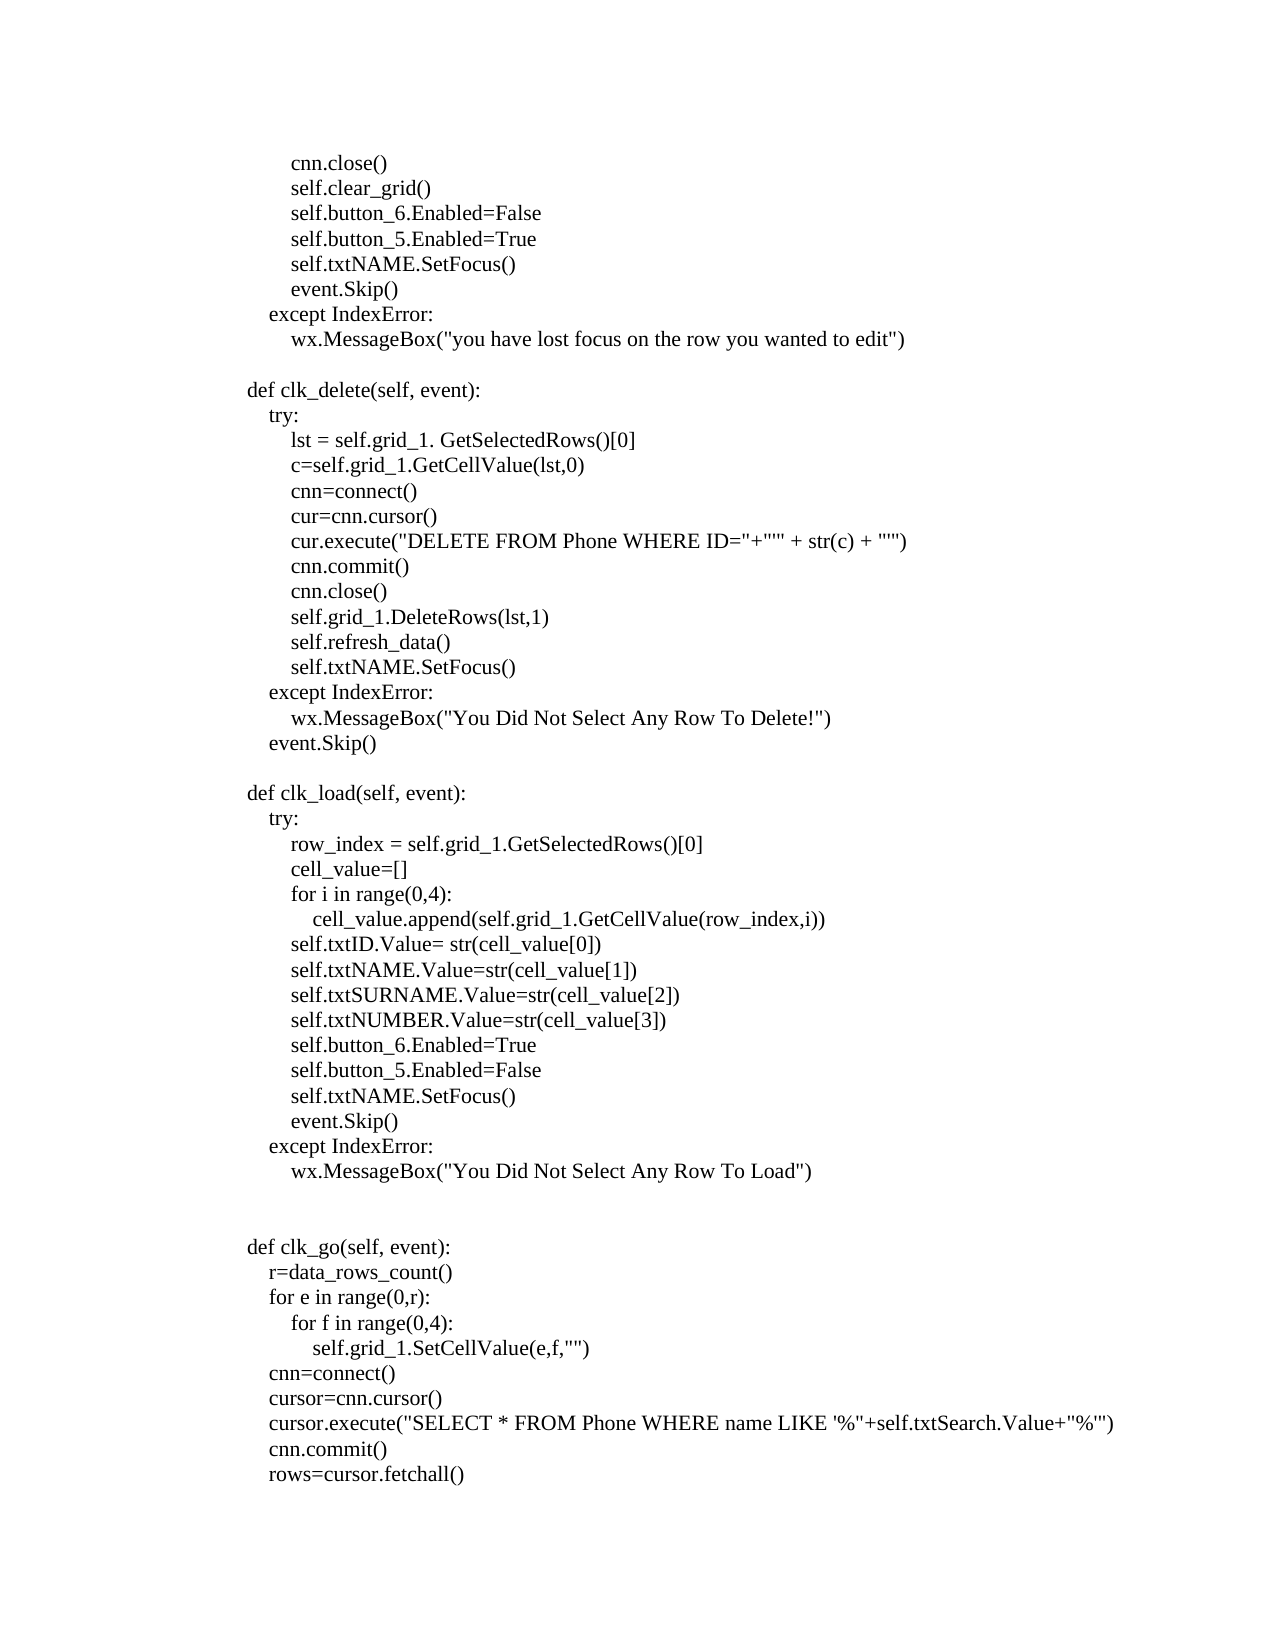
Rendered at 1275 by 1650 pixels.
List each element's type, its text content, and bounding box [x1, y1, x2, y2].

text cell_value.append(self.grid_1.GetCellValue(row_index,i)) [225, 906, 1125, 931]
text cnn=connect() [225, 1360, 1125, 1385]
text self.button_5.Enabled=False [225, 1057, 1125, 1083]
text self.grid_1.DeleteRows(lst,1) [225, 604, 1125, 629]
text self.grid_1.SetCellValue(e,f,"") [225, 1335, 1125, 1360]
text wx.MessageBox("You Did Not Select Any Row To Delete!") [225, 704, 1125, 730]
text self.txtID.Value= str(cell_value[0]) [225, 931, 1125, 957]
text try: [225, 805, 1125, 831]
text wx.MessageBox("you have lost focus on the row you wanted to edit") [225, 326, 1125, 352]
text lst = self.grid_1. GetSelectedRows()[0] [225, 427, 1125, 452]
text for e in range(0,r): [225, 1284, 1125, 1309]
text cursor=cnn.cursor() [225, 1385, 1125, 1410]
text self.txtNAME.SetFocus() [225, 654, 1125, 679]
text wx.MessageBox("You Did Not Select Any Row To Load") [225, 1158, 1125, 1183]
text self.button_6.Enabled=True [225, 1032, 1125, 1057]
text self.button_5.Enabled=True [225, 226, 1125, 251]
text cnn.commit() [225, 553, 1125, 578]
text c=self.grid_1.GetCellValue(lst,0) [225, 452, 1125, 478]
text try: [225, 402, 1125, 427]
text except IndexError: [225, 679, 1125, 704]
text self.txtNAME.SetFocus() [225, 251, 1125, 276]
text cnn.close() [225, 578, 1125, 604]
text self.txtNAME.SetFocus() [225, 1083, 1125, 1108]
text row_index = self.grid_1.GetSelectedRows()[0] [225, 831, 1125, 856]
text r=data_rows_count() [225, 1259, 1125, 1284]
text for i in range(0,4): [225, 881, 1125, 906]
text except IndexError: [225, 301, 1125, 326]
text event.Skip() [225, 730, 1125, 755]
text cursor.execute("SELECT * FROM Phone WHERE name LIKE '%"+self.txtSearch.Value+"%'") [225, 1410, 1125, 1436]
text event.Skip() [225, 1108, 1125, 1133]
text self.clear_grid() [225, 175, 1125, 200]
text self.button_6.Enabled=False [225, 200, 1125, 226]
text rows=cursor.fetchall() [225, 1461, 1125, 1486]
text cnn.commit() [225, 1436, 1125, 1461]
text self.txtNUMBER.Value=str(cell_value[3]) [225, 1007, 1125, 1032]
text event.Skip() [225, 276, 1125, 301]
text def clk_delete(self, event): [225, 377, 1125, 402]
text self.refresh_data() [225, 629, 1125, 654]
text cur=cnn.cursor() [225, 503, 1125, 528]
text def clk_load(self, event): [225, 780, 1125, 805]
text self.txtNAME.Value=str(cell_value[1]) [225, 957, 1125, 982]
text cell_value=[] [225, 856, 1125, 881]
text for f in range(0,4): [225, 1309, 1125, 1335]
text cnn=connect() [225, 478, 1125, 503]
text cur.execute("DELETE FROM Phone WHERE ID="+"'" + str(c) + "'") [225, 528, 1125, 553]
text def clk_go(self, event): [225, 1234, 1125, 1259]
text cnn.close() [225, 150, 1125, 175]
text self.txtSURNAME.Value=str(cell_value[2]) [225, 982, 1125, 1007]
text except IndexError: [225, 1133, 1125, 1158]
